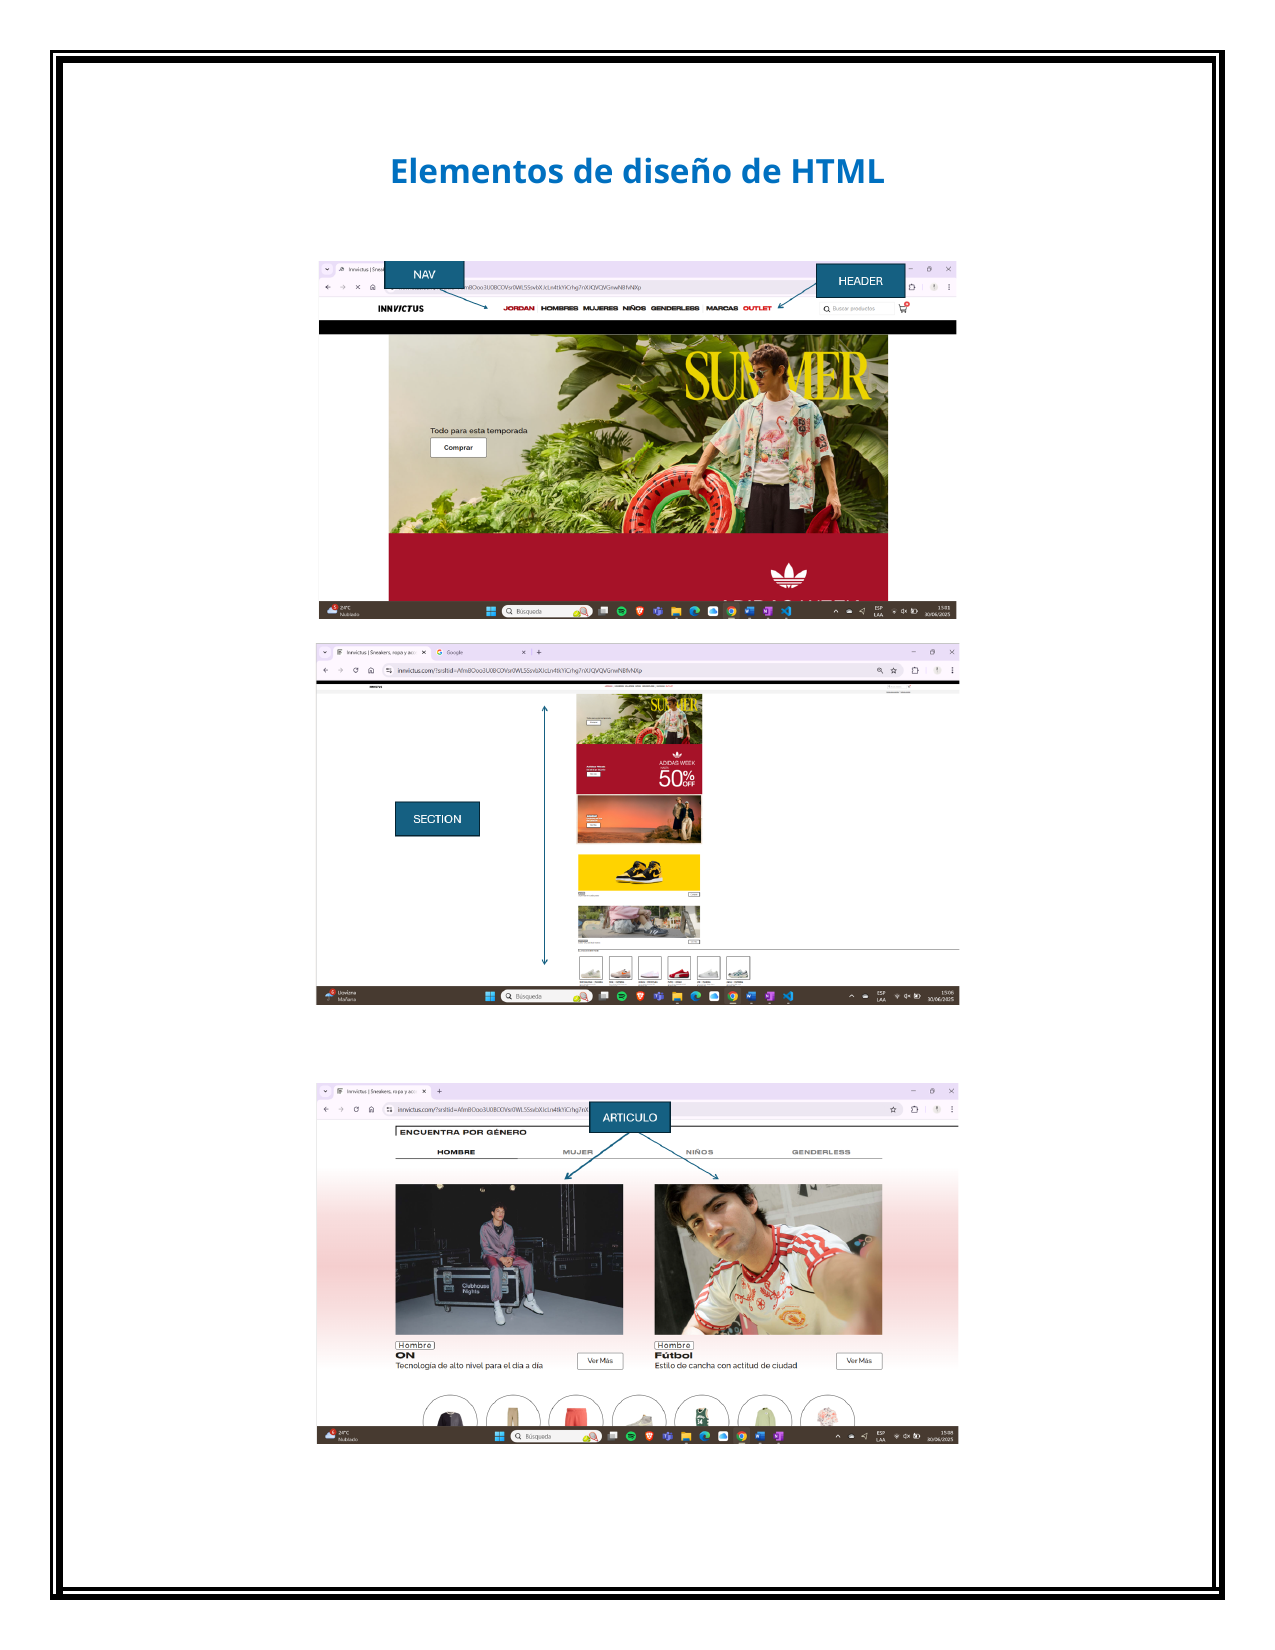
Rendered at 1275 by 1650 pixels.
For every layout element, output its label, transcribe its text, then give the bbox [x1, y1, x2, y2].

subtitle Elementos de diseño de HTML [177, 147, 1098, 193]
picture [318, 261, 957, 619]
picture [315, 643, 960, 1005]
picture [316, 1083, 959, 1444]
